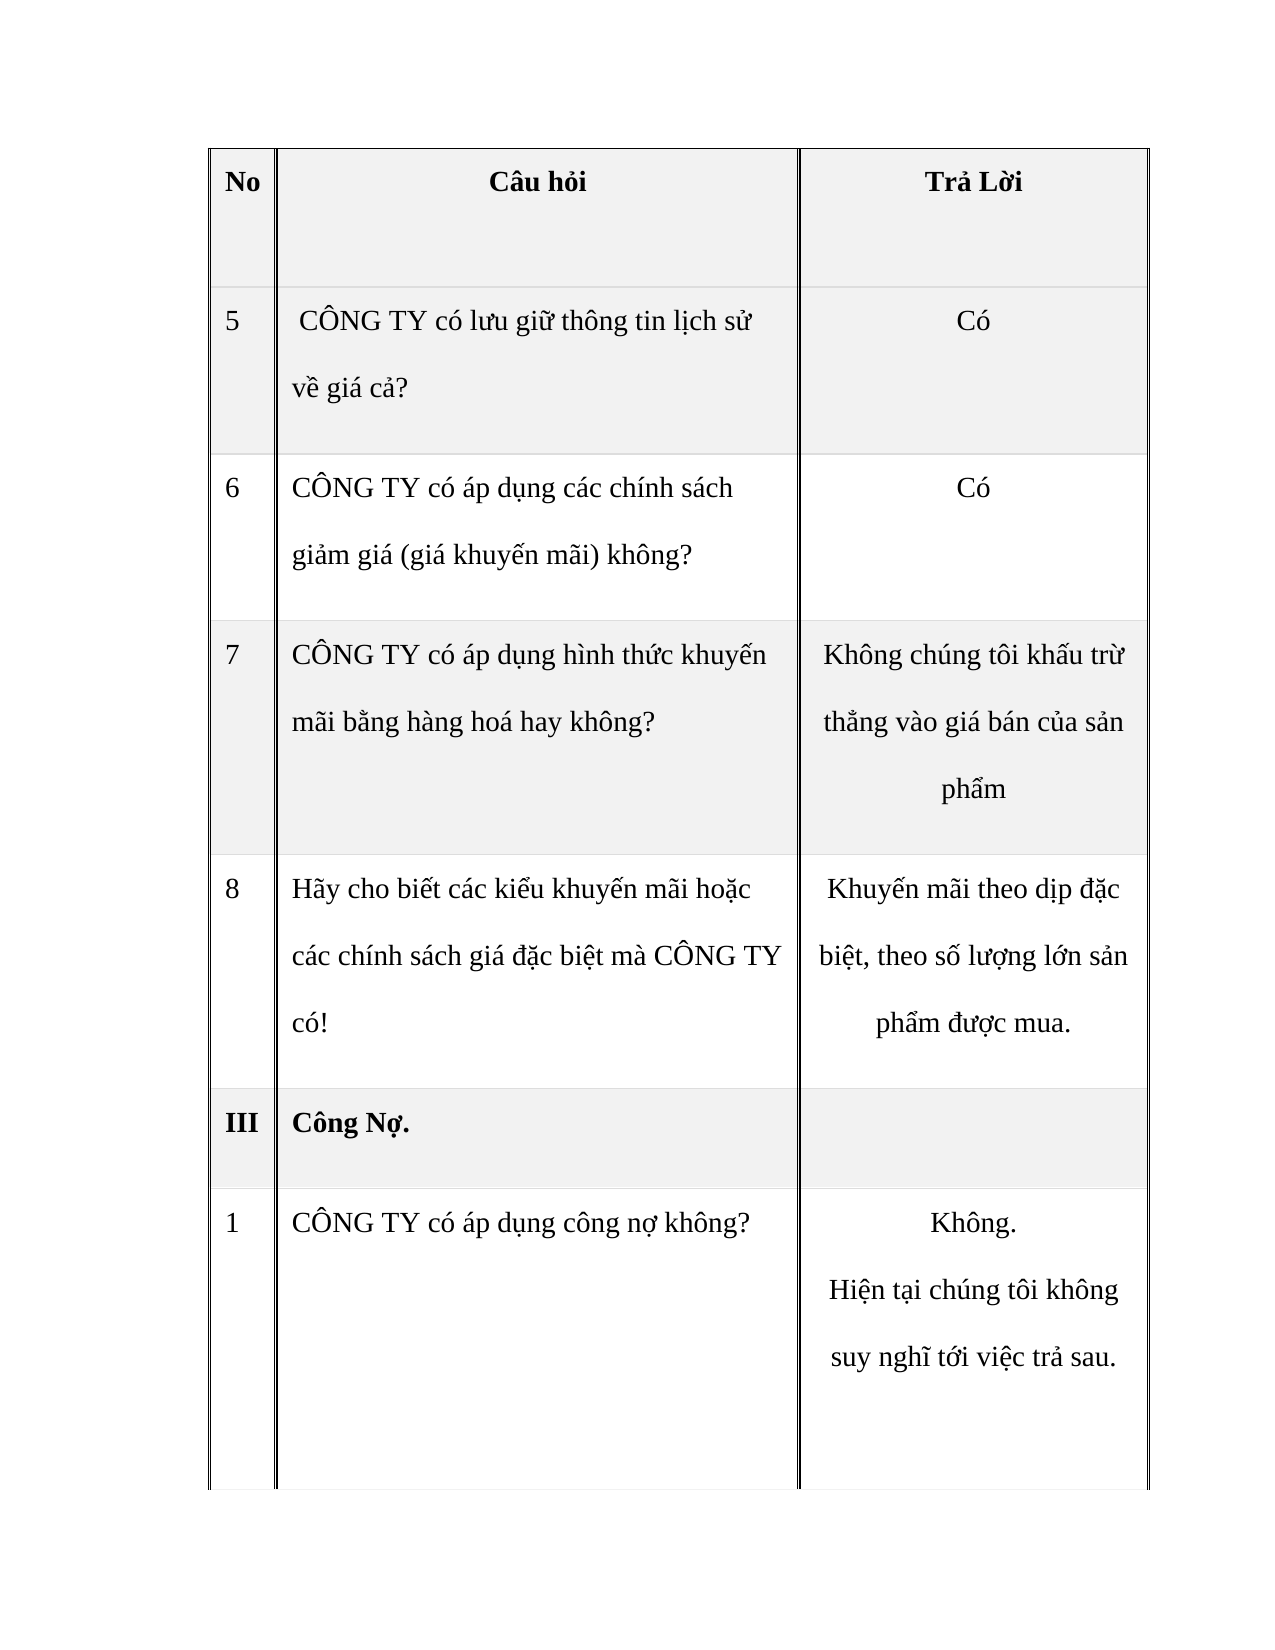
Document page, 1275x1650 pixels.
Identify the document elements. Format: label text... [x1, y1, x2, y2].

table_header No [211, 149, 274, 286]
table_cell 5 [211, 288, 274, 453]
table_cell Có [801, 455, 1147, 620]
table_cell Không. Hiện tại chúng tôi không suy nghĩ tới việc trả sau. [801, 1189, 1147, 1488]
table_cell 6 [211, 455, 274, 620]
table_cell CÔNG TY có áp dụng công nợ không? [278, 1189, 797, 1488]
table_cell Công Nợ. [278, 1089, 797, 1187]
table_cell CÔNG TY có áp dụng các chính sách giảm giá (giá khuyến mãi) không? [278, 455, 797, 620]
table_cell 8 [211, 855, 274, 1088]
table_cell 1 [211, 1189, 274, 1488]
table_cell [801, 1089, 1147, 1187]
table_cell CÔNG TY có lưu giữ thông tin lịch sử về giá cả? [278, 288, 797, 453]
table_header Trả Lời [801, 149, 1147, 286]
table_header Câu hỏi [278, 149, 797, 286]
table_cell CÔNG TY có áp dụng hình thức khuyến mãi bằng hàng hoá hay không? [278, 621, 797, 854]
table_cell 7 [211, 621, 274, 854]
table_cell Không chúng tôi khấu trừ thẳng vào giá bán của sản phẩm [801, 621, 1147, 854]
table_cell Hãy cho biết các kiểu khuyến mãi hoặc các chính sách giá đặc biệt mà CÔNG TY có! [278, 855, 797, 1088]
table_cell Khuyến mãi theo dịp đặc biệt, theo số lượng lớn sản phẩm được mua. [801, 855, 1147, 1088]
table_cell Có [801, 288, 1147, 453]
table_cell III [211, 1089, 274, 1187]
